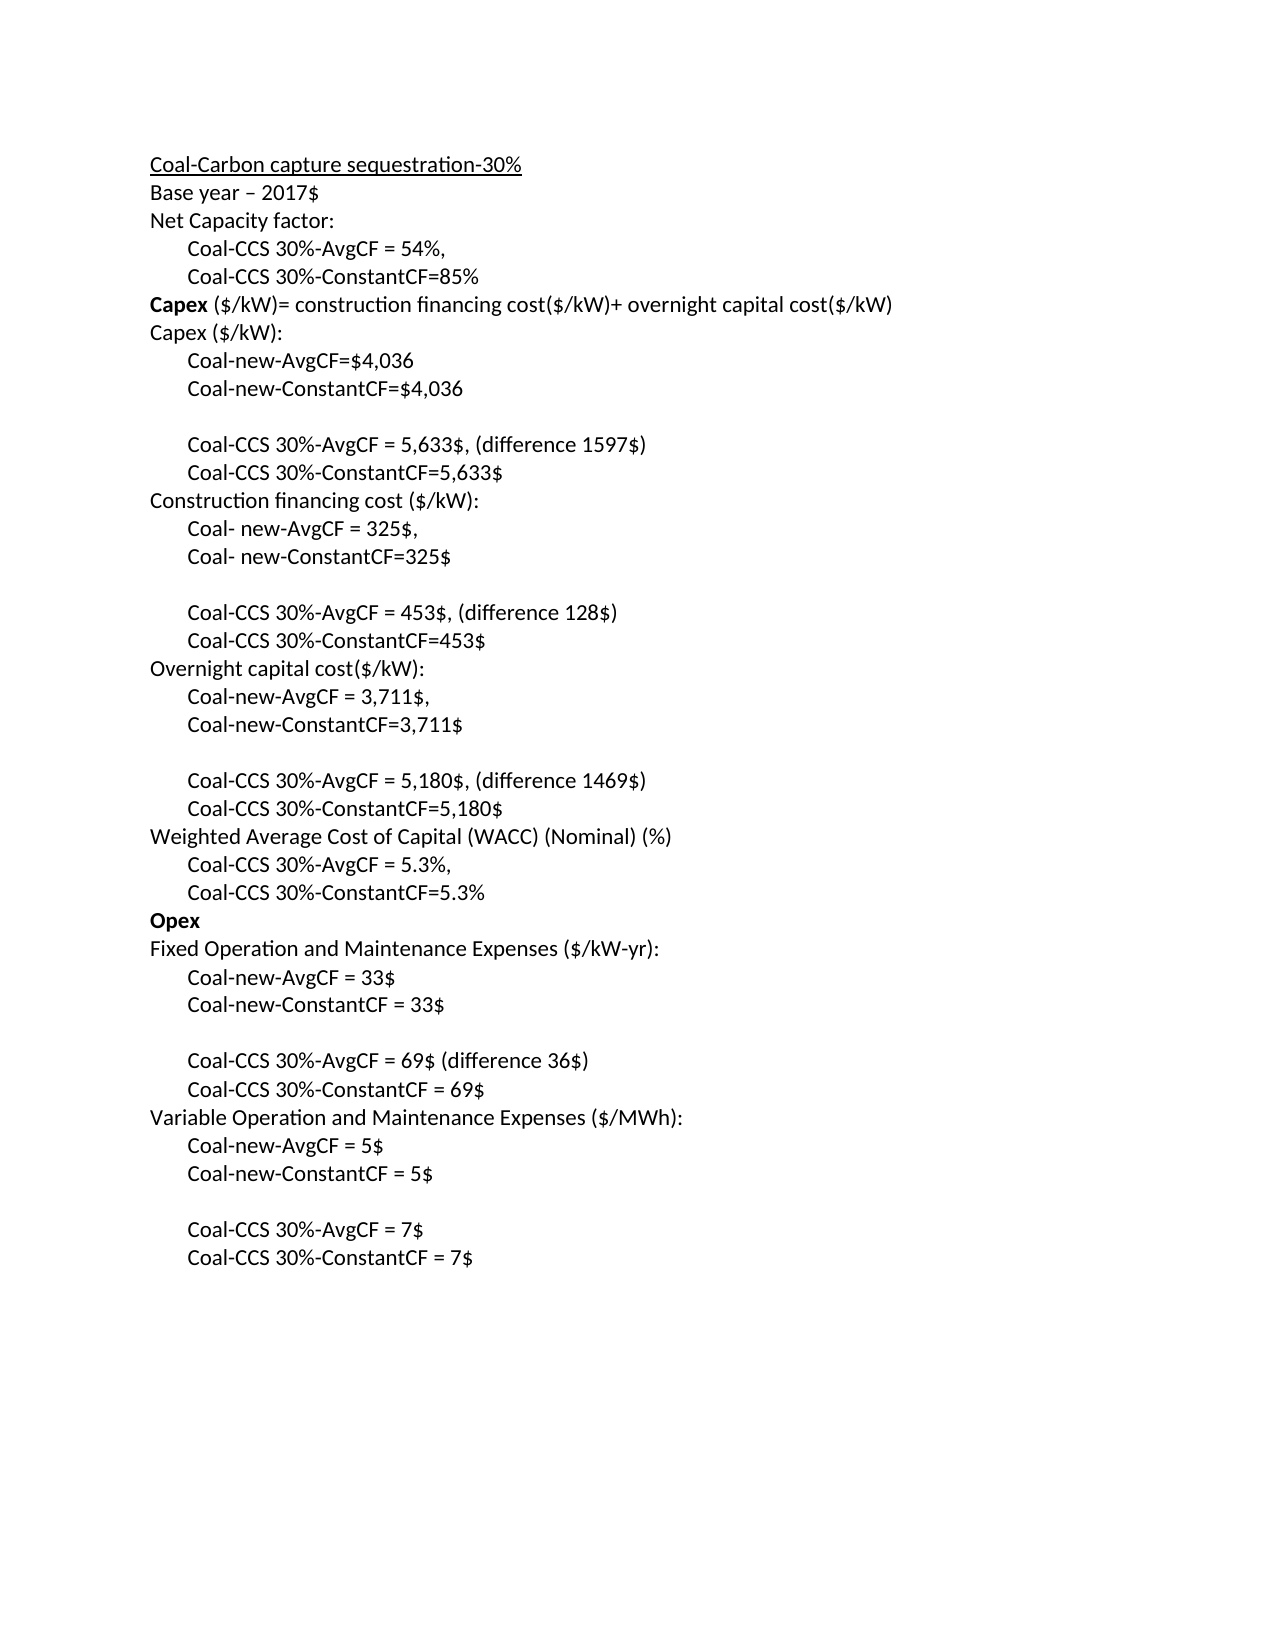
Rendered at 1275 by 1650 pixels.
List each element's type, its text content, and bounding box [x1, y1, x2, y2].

list Coal-CCS 30%-ConstantCF=5,633$ [150, 458, 1125, 486]
list Coal-new-AvgCF = 3,711$, [150, 682, 1125, 710]
list Coal-CCS 30%-AvgCF = 5.3%, [150, 851, 1125, 878]
list Coal-Carbon capture sequestration-30% [150, 150, 1125, 178]
list Coal-CCS 30%-ConstantCF=85% [150, 262, 1125, 290]
list Construction financing cost ($/kW): [150, 486, 1125, 514]
list Coal- new-AvgCF = 325$, [150, 514, 1125, 542]
list Coal-CCS 30%-AvgCF = 54%, [150, 234, 1125, 262]
list Capex ($/kW)= construction financing cost($/kW)+ overnight capital cost($/kW) [150, 290, 1125, 318]
list Coal-CCS 30%-AvgCF = 5,180$, (difference 1469$) [150, 766, 1125, 794]
list Coal-CCS 30%-AvgCF = 5,633$, (difference 1597$) [150, 430, 1125, 458]
list Capex ($/kW): [150, 318, 1125, 346]
list Coal-CCS 30%-ConstantCF = 7$ [150, 1243, 1125, 1272]
list Coal-new-ConstantCF = 33$ [150, 991, 1125, 1019]
list Coal-CCS 30%-ConstantCF=453$ [150, 626, 1125, 654]
list Coal-CCS 30%-ConstantCF=5.3% [150, 878, 1125, 907]
list Coal-new-ConstantCF = 5$ [150, 1159, 1125, 1187]
list Coal- new-ConstantCF=325$ [150, 542, 1125, 570]
list Coal-new-AvgCF = 5$ [150, 1131, 1125, 1159]
list Coal-new-ConstantCF=3,711$ [150, 710, 1125, 738]
list Coal-CCS 30%-AvgCF = 453$, (difference 128$) [150, 598, 1125, 626]
list Weighted Average Cost of Capital (WACC) (Nominal) (%) [150, 822, 1125, 851]
list Opex [150, 907, 1125, 934]
list Coal-new-AvgCF=$4,036 [150, 346, 1125, 374]
list Coal-CCS 30%-ConstantCF = 69$ [150, 1075, 1125, 1103]
list Coal-new-AvgCF = 33$ [150, 963, 1125, 991]
list Overnight capital cost($/kW): [150, 654, 1125, 682]
list Net Capacity factor: [150, 206, 1125, 234]
list Coal-CCS 30%-AvgCF = 7$ [150, 1216, 1125, 1243]
list Coal-new-ConstantCF=$4,036 [150, 374, 1125, 402]
list Coal-CCS 30%-AvgCF = 69$ (difference 36$) [150, 1047, 1125, 1075]
list Fixed Operation and Maintenance Expenses ($/kW-yr): [150, 934, 1125, 963]
list Variable Operation and Maintenance Expenses ($/MWh): [150, 1103, 1125, 1131]
list Base year – 2017$ [150, 178, 1125, 206]
list Coal-CCS 30%-ConstantCF=5,180$ [150, 794, 1125, 822]
